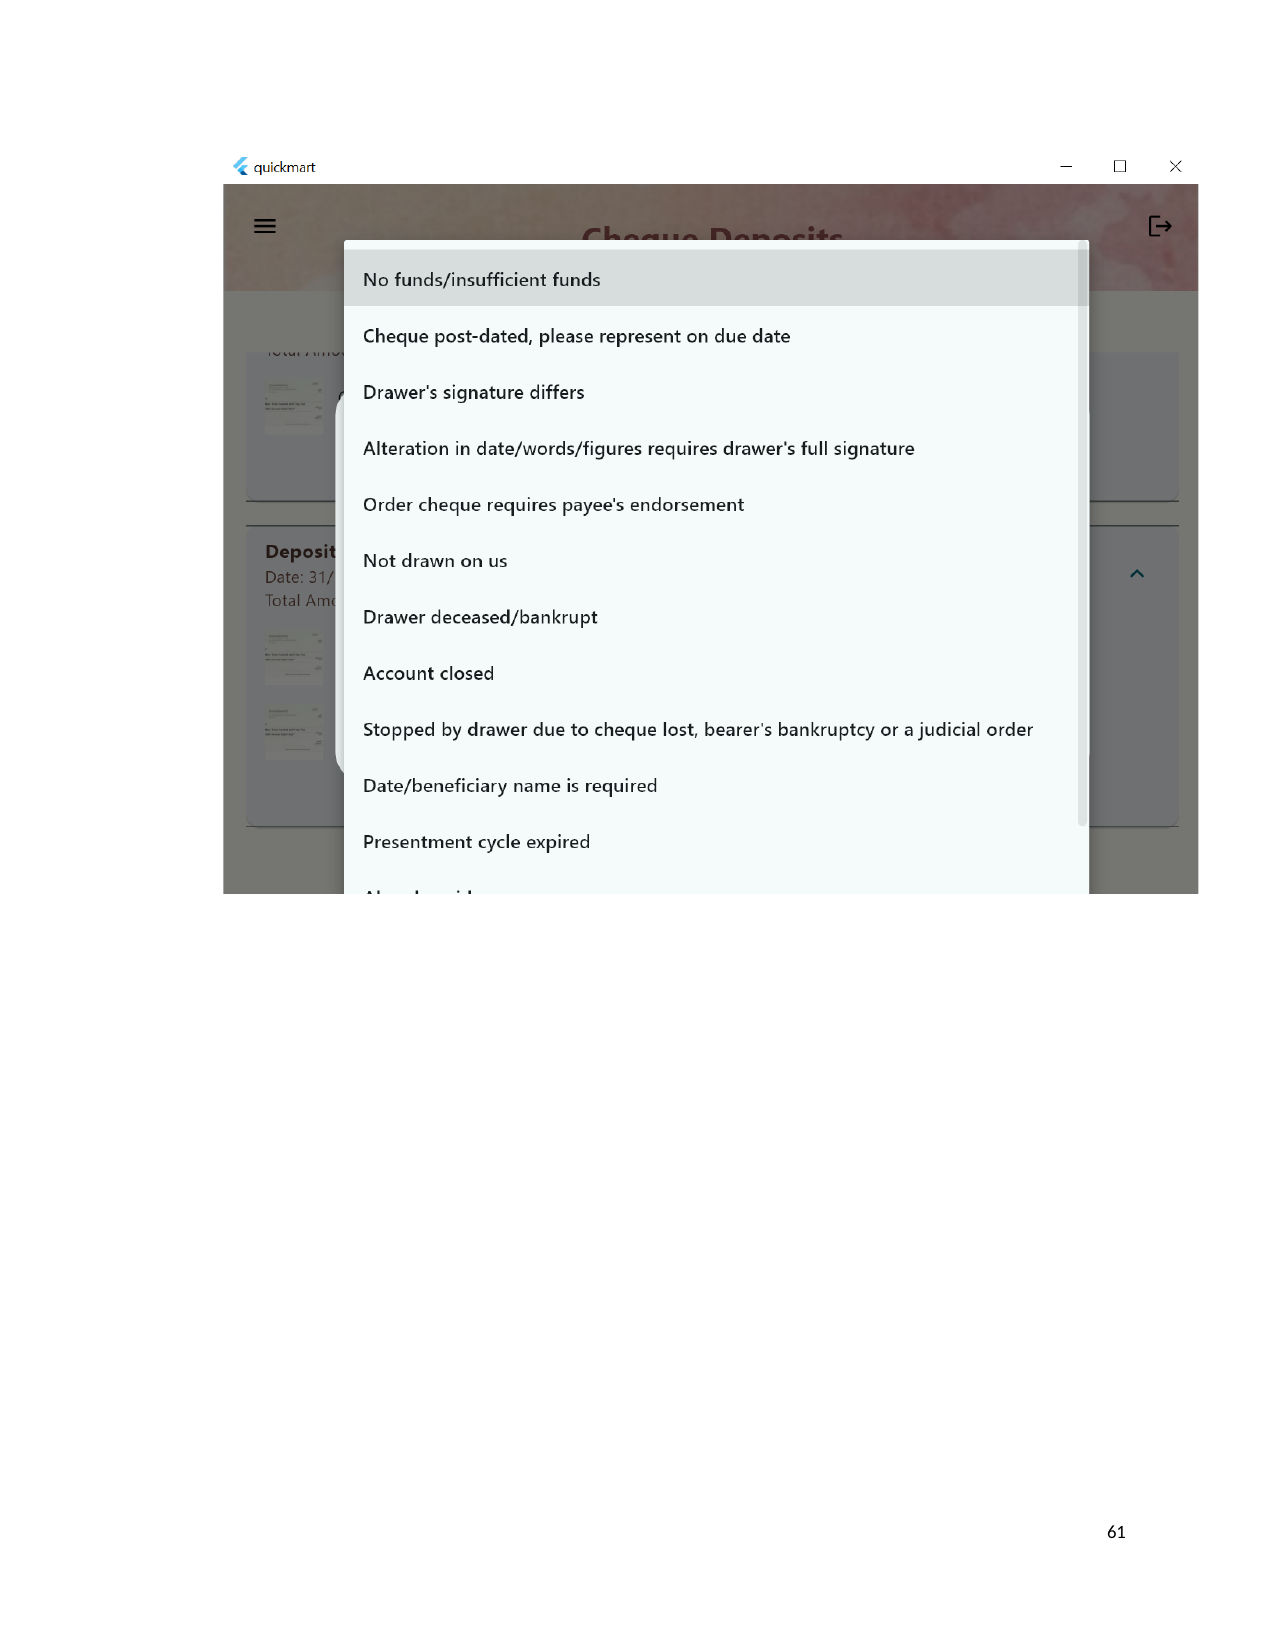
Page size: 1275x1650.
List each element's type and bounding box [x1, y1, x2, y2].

picture [223, 151, 1199, 894]
